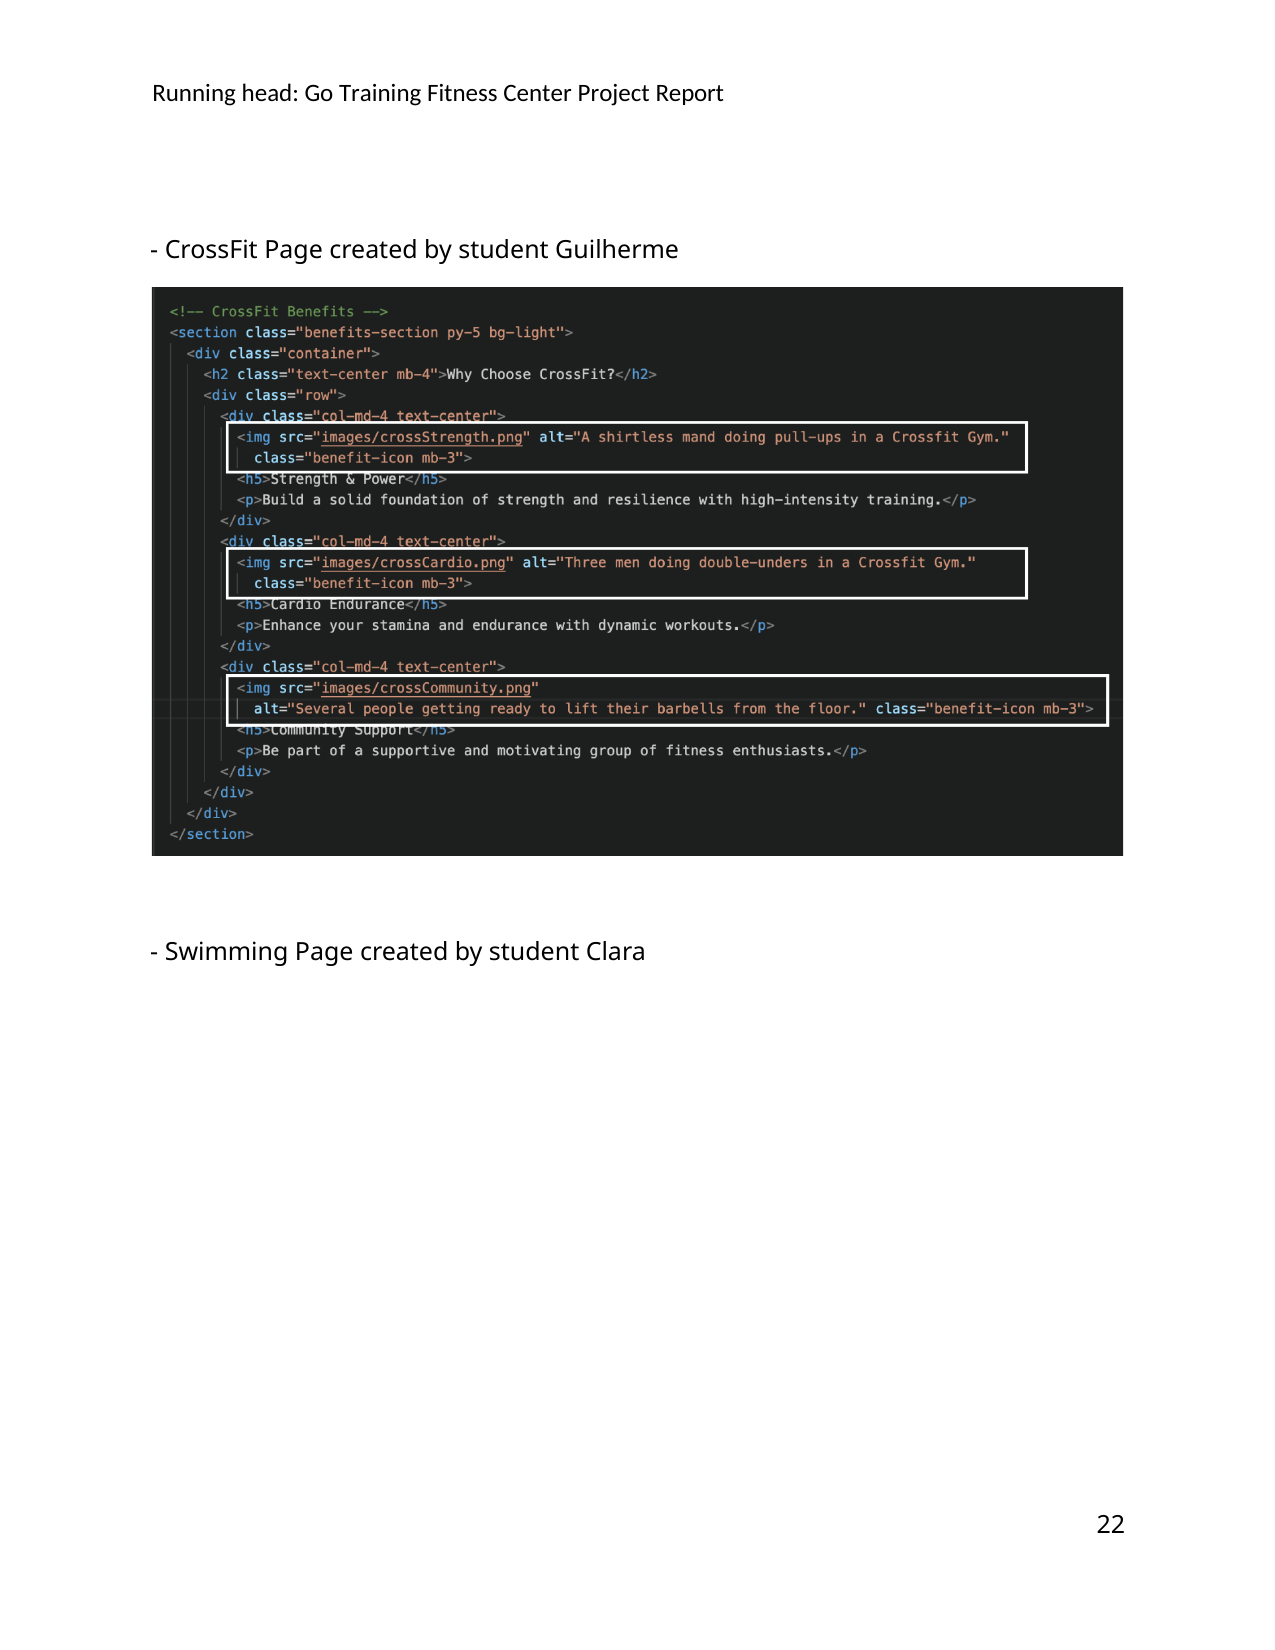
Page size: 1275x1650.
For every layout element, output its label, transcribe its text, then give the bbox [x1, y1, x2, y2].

picture [151, 287, 1124, 856]
text - Swimming Page created by student Clara [150, 934, 1125, 968]
text - CrossFit Page created by student Guilherme [150, 232, 1125, 266]
